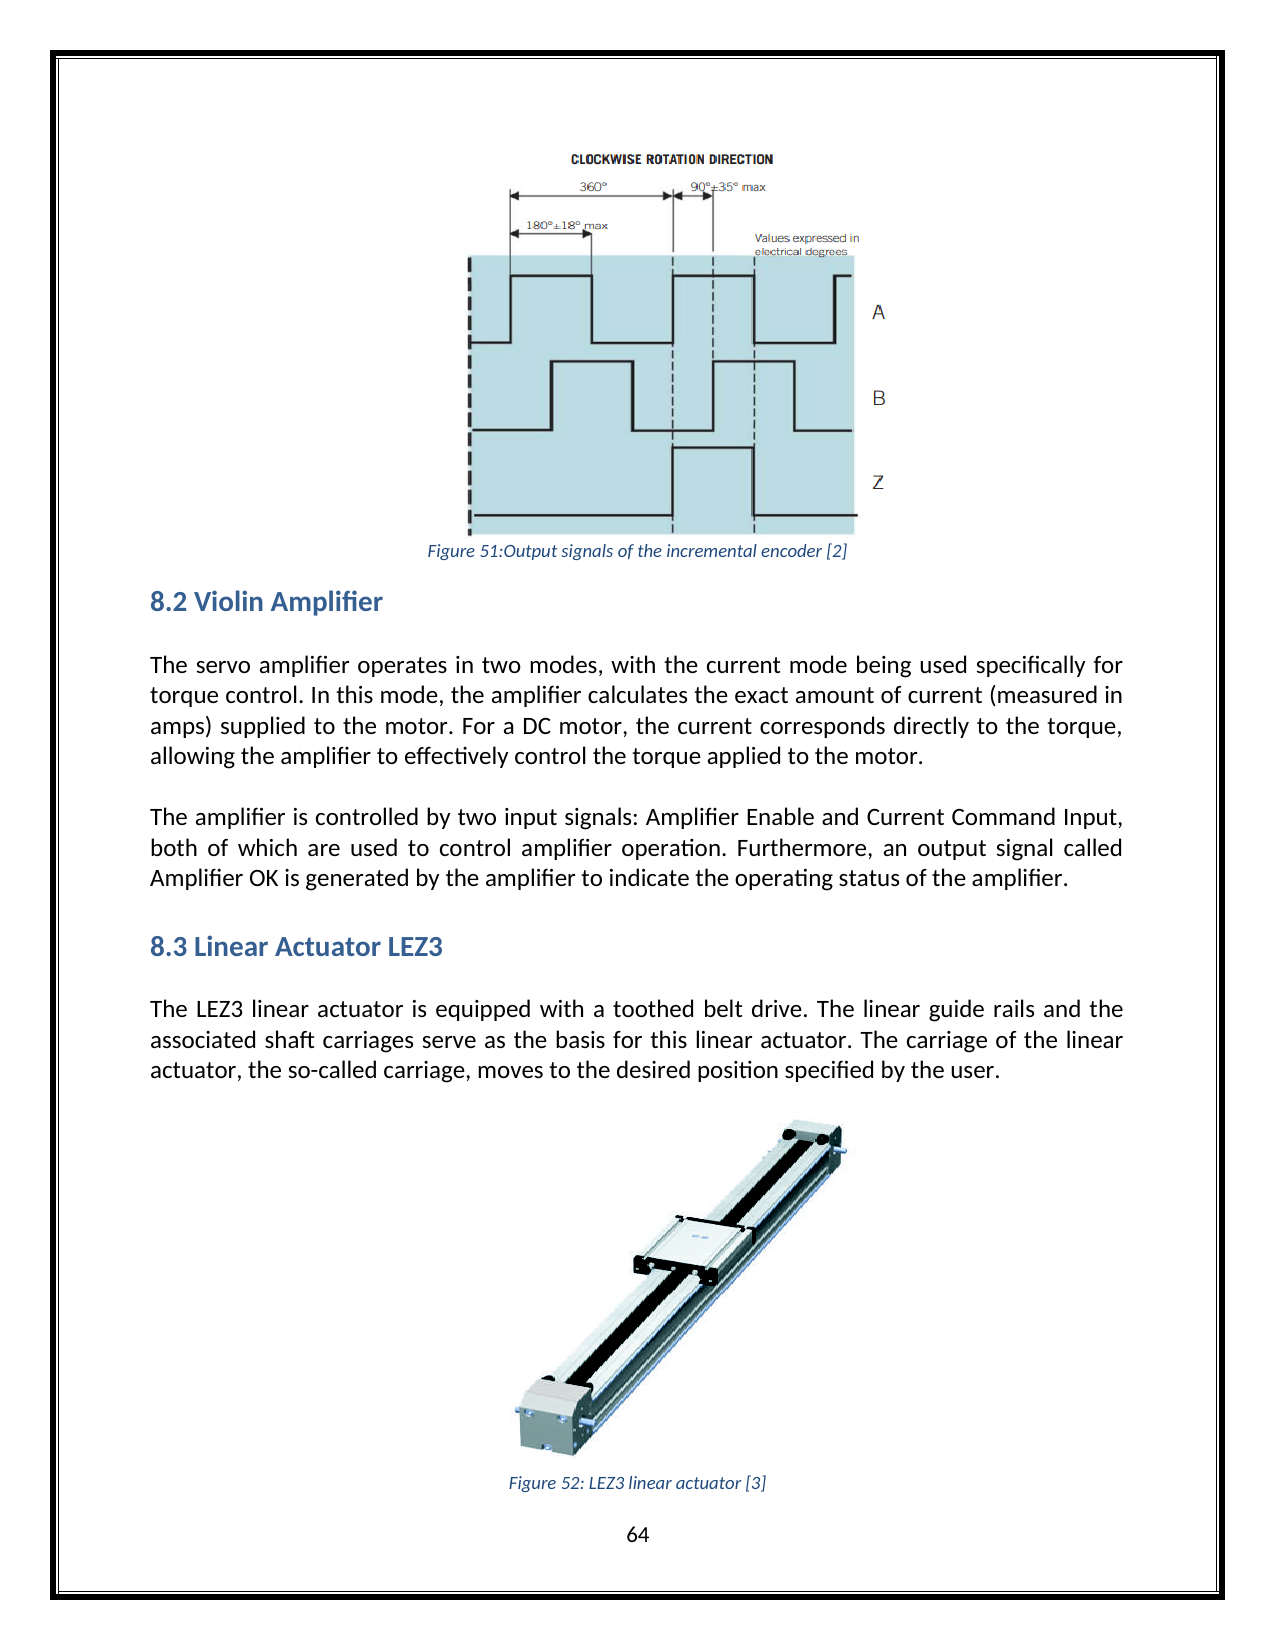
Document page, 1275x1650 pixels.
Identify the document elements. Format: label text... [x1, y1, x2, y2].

text The amplifier is controlled by two input signals: Amplifier Enable and Current Command Input, both of which are used to control amplifier operation. Furthermore, an output signal called Amplifier OK is generated by the amplifier to indicate the operating status of the amplifier. [150, 801, 1125, 893]
subtitle 8.3 Linear Actuator LEZ3 [150, 928, 1125, 963]
text Figure 52: LEZ3 linear actuator [3] [150, 1471, 1125, 1494]
picture [460, 150, 890, 539]
text The LEZ3 linear actuator is equipped with a toothed belt drive. The linear guide rails and the associated shaft carriages serve as the basis for this linear actuator. The carriage of the linear actuator, the so-called carriage, moves to the desired position specified by the user. [150, 993, 1125, 1085]
text Figure 51:Output signals of the incremental encoder [2] [150, 539, 1125, 562]
subtitle 8.2 Violin Amplifier [150, 583, 1125, 618]
picture [491, 1115, 859, 1472]
text The servo amplifier operates in two modes, with the current mode being used specifically for torque control. In this mode, the amplifier calculates the exact amount of current (measured in amps) supplied to the motor. For a DC motor, the current corresponds directly to the torque, allowing the amplifier to effectively control the torque applied to the motor. [150, 649, 1125, 771]
